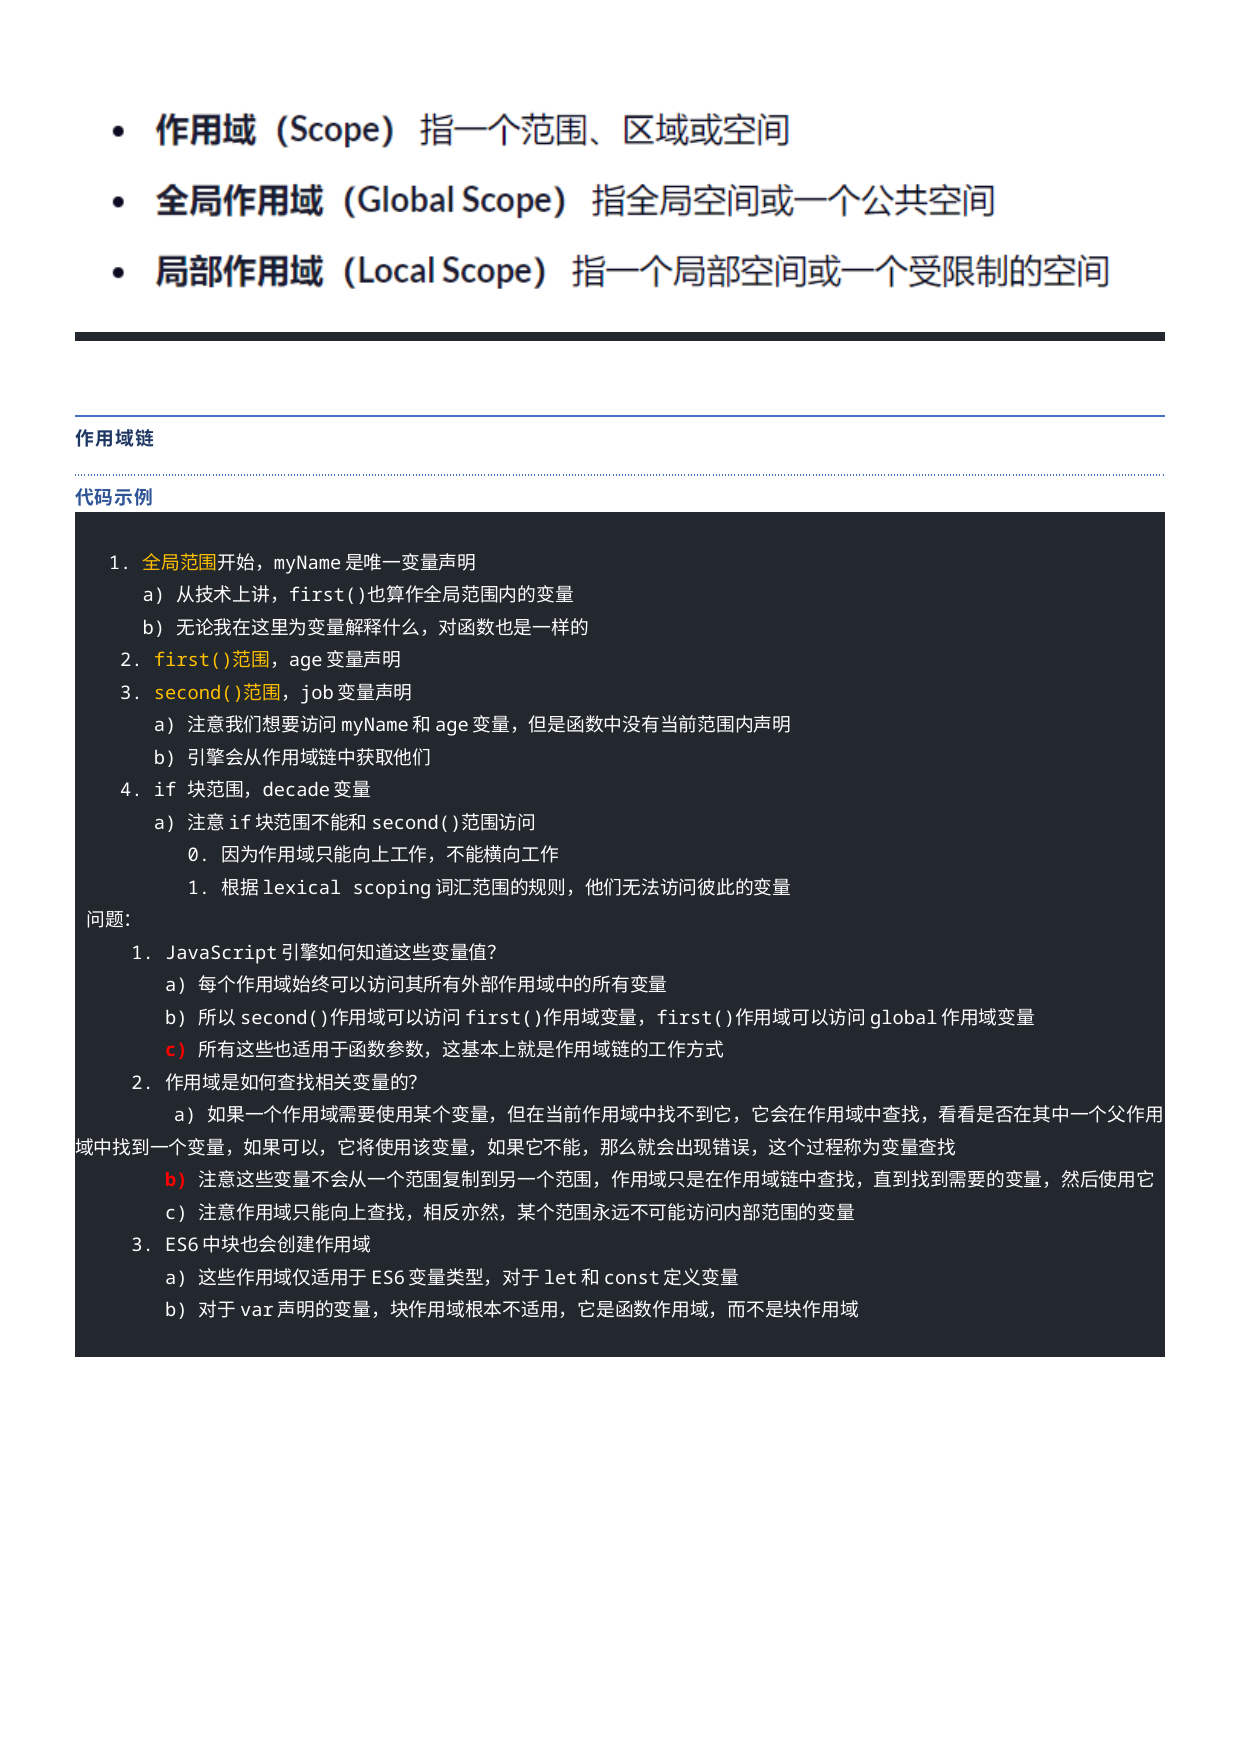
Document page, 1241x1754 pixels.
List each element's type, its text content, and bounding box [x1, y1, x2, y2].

text a) 注意我们想要访问myName和age变量，但是函数中没有当前范围内声明 [75, 707, 1165, 740]
subtitle 代码示例 [75, 474, 1165, 512]
text 1. 根据lexical scoping词汇范围的规则，他们无法访问彼此的变量 [75, 870, 1165, 902]
text b) 注意这些变量不会从一个范围复制到另一个范围，作用域只是在作用域链中查找，直到找到需要的变量，然后使用它 [75, 1162, 1165, 1195]
text 4. if 块范围，decade变量 [75, 772, 1165, 805]
text b) 所以second()作用域可以访问first()作用域变量，first()作用域可以访问global作用域变量 [75, 1000, 1165, 1032]
text 0. 因为作用域只能向上工作，不能横向工作 [75, 837, 1165, 870]
text 1. 全局范围开始，myName是唯一变量声明 [75, 545, 1165, 577]
text 1. JavaScript引擎如何知道这些变量值？ [75, 935, 1165, 967]
text a) 每个作用域始终可以访问其所有外部作用域中的所有变量 [75, 967, 1165, 1000]
text a) 如果一个作用域需要使用某个变量，但在当前作用域中找不到它，它会在作用域中查找，看看是否在其中一个父作用域中找到一个变量，如果可以，它将使用该变量，如果它不能，那么就会出现错误，这个过程称为变量查找 [75, 1097, 1165, 1162]
text 问题： [75, 902, 1165, 935]
text c) 注意作用域只能向上查找，相反亦然，某个范围永远不可能访问内部范围的变量 [75, 1195, 1165, 1227]
text 3. ES6中块也会创建作用域 [75, 1227, 1165, 1260]
text a) 注意if块范围不能和second()范围访问 [75, 805, 1165, 837]
text b) 对于var声明的变量，块作用域根本不适用，它是函数作用域，而不是块作用域 [75, 1292, 1165, 1325]
text a) 从技术上讲，first()也算作全局范围内的变量 [75, 577, 1165, 610]
text 2. first()范围，age变量声明 [75, 642, 1165, 675]
text 2. 作用域是如何查找相关变量的？ [75, 1065, 1165, 1097]
text c) 所有这些也适用于函数参数，这基本上就是作用域链的工作方式 [75, 1032, 1165, 1065]
text b) 引擎会从作用域链中获取他们 [75, 740, 1165, 772]
text 3. second()范围，job变量声明 [75, 675, 1165, 707]
subtitle 作用域链 [75, 417, 1165, 453]
text a) 这些作用域仅适用于ES6变量类型，对于let和const定义变量 [75, 1260, 1165, 1292]
picture [75, 80, 1166, 332]
text b) 无论我在这里为变量解释什么，对函数也是一样的 [75, 610, 1165, 642]
